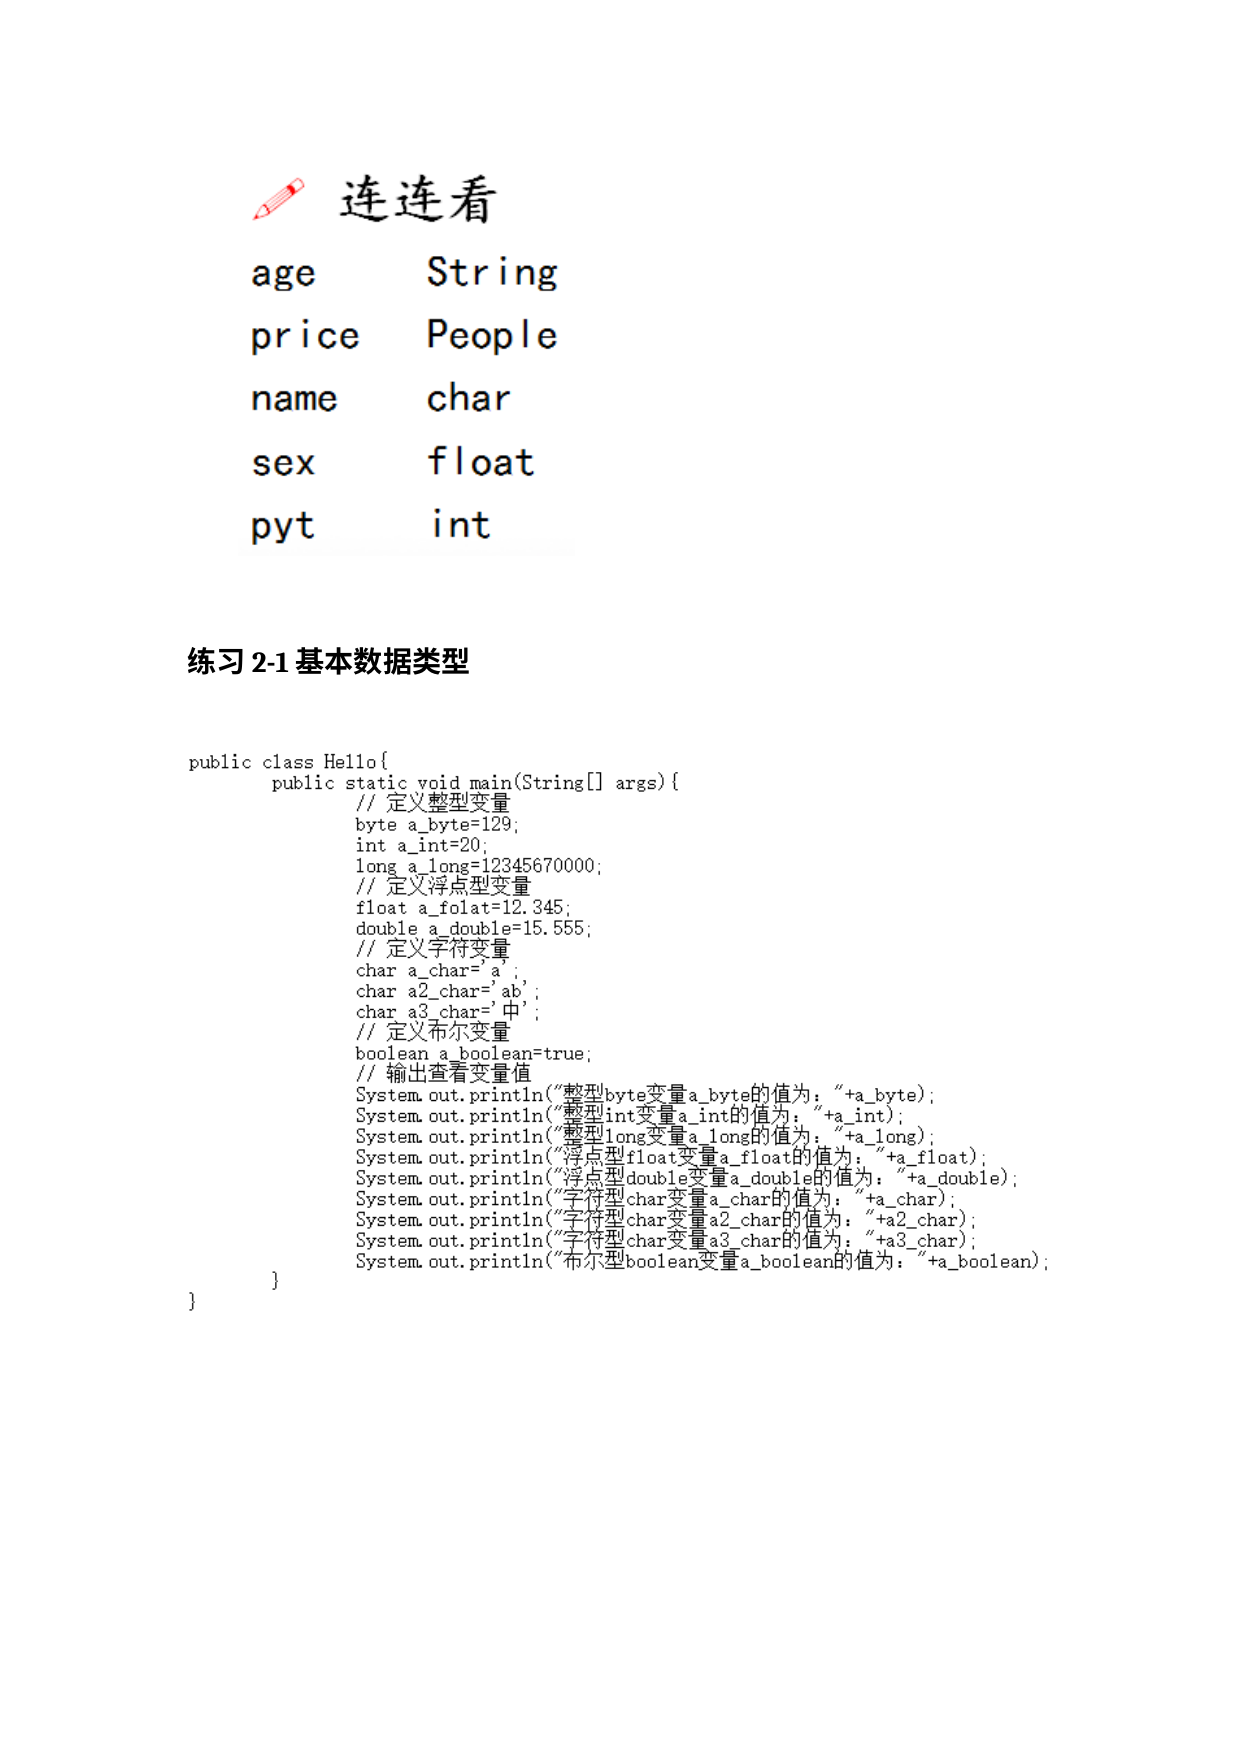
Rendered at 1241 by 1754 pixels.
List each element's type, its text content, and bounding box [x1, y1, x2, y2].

subtitle 练习2-1 基本数据类型 [187, 627, 1053, 692]
picture [187, 745, 1052, 1312]
picture [237, 162, 575, 556]
